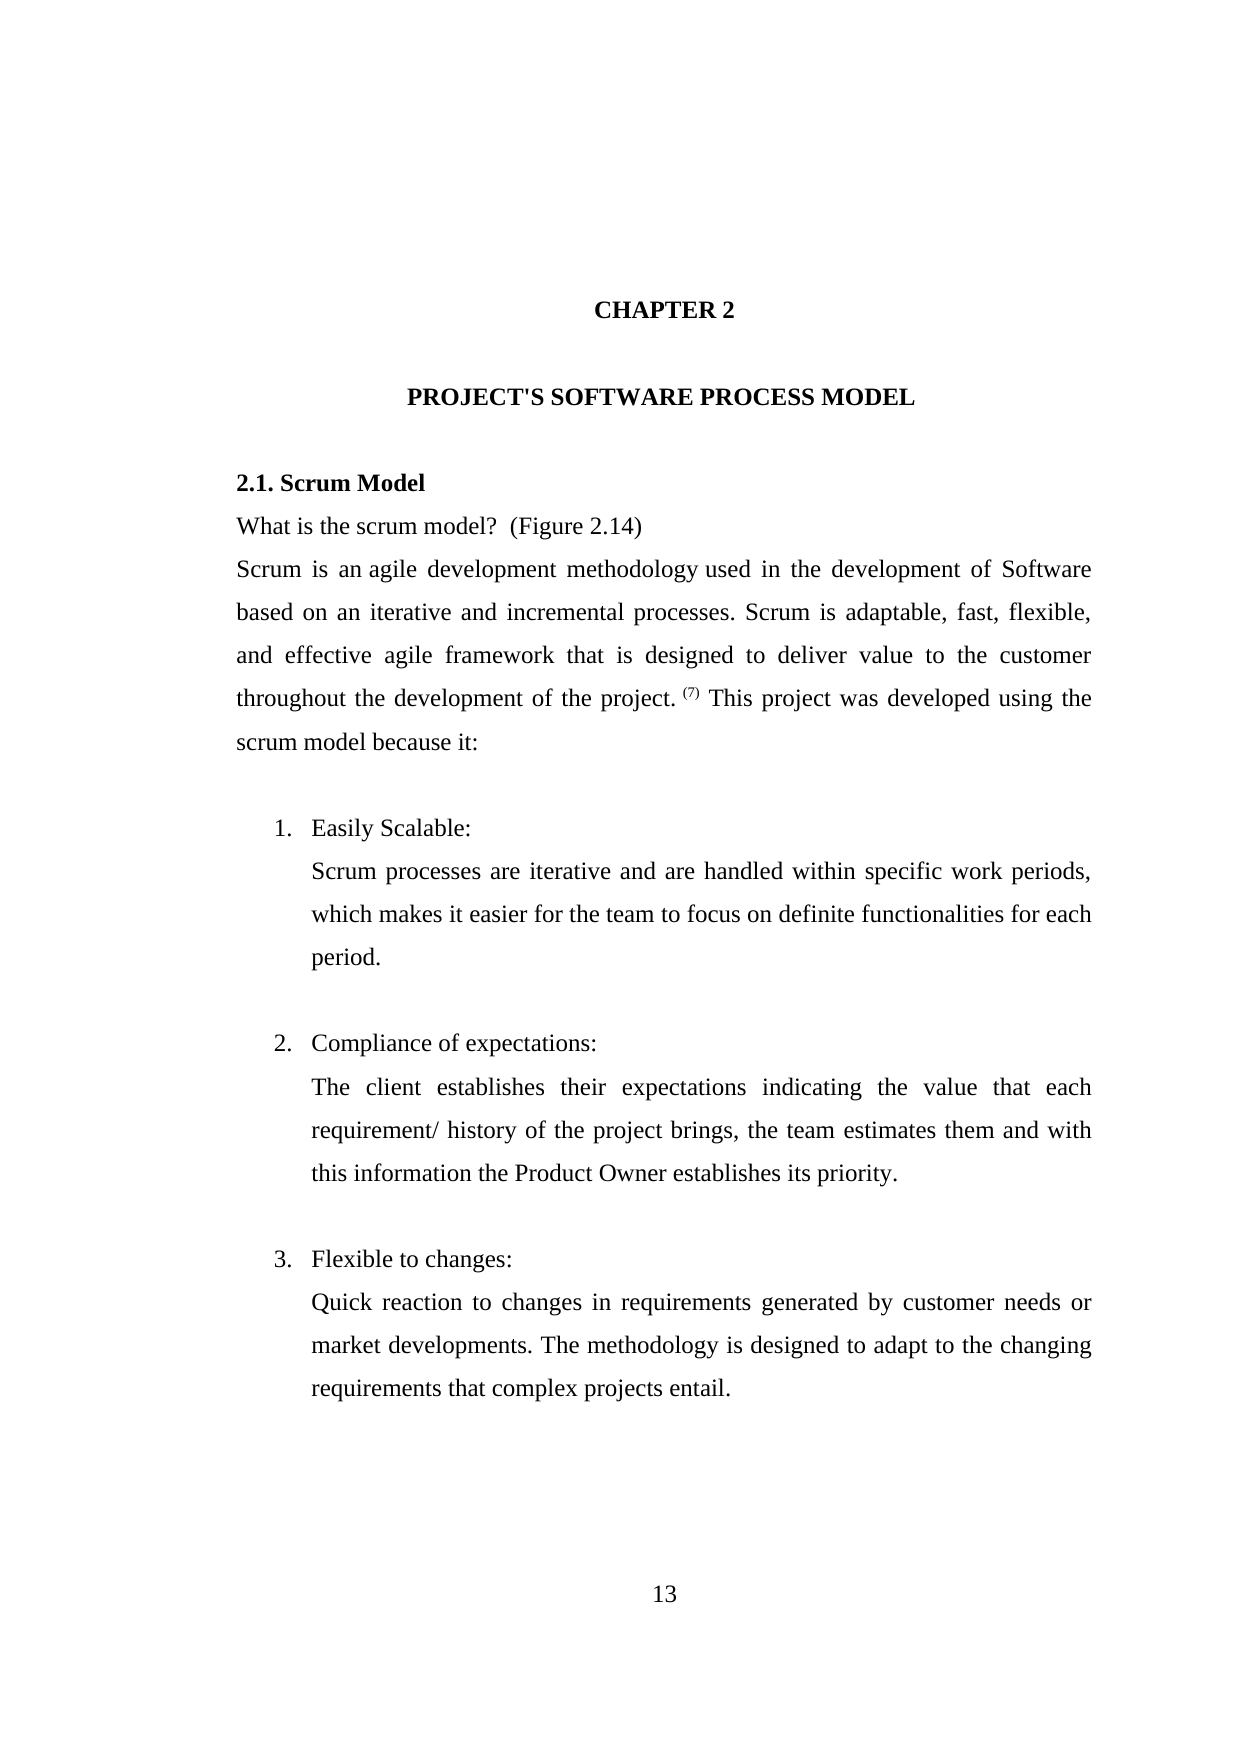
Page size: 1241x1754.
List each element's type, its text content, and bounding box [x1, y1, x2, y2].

list Quick reaction to changes in requirements generated by customer needs or market developments. The methodology is designed to adapt to the changing requirements that complex projects entail. [311, 1287, 1092, 1402]
list Compliance of expectations: [274, 1028, 1092, 1057]
list Easily Scalable: [274, 813, 1092, 842]
text Scrum is an agile development methodology used in the development of Software based on an iterative and incremental processes. Scrum is adaptable, fast, flexible, and effective agile framework that is designed to deliver value to the customer throughout the development of the project. (7) This project was developed using the scrum model because it: [236, 554, 1092, 755]
subtitle PROJECT'S SOFTWARE PROCESS MODEL [236, 382, 1092, 453]
subtitle CHAPTER 2 [236, 295, 1092, 324]
list Scrum processes are iterative and are handled within specific work periods, which makes it easier for the team to focus on definite functionalities for each period. [311, 856, 1092, 1014]
subtitle 2.1. Scrum Model [236, 468, 1092, 497]
list Flexible to changes: [274, 1244, 1092, 1273]
list The client establishes their expectations indicating the value that each requirement/ history of the project brings, the team estimates them and with this information the Product Owner establishes its priority. [311, 1072, 1092, 1187]
